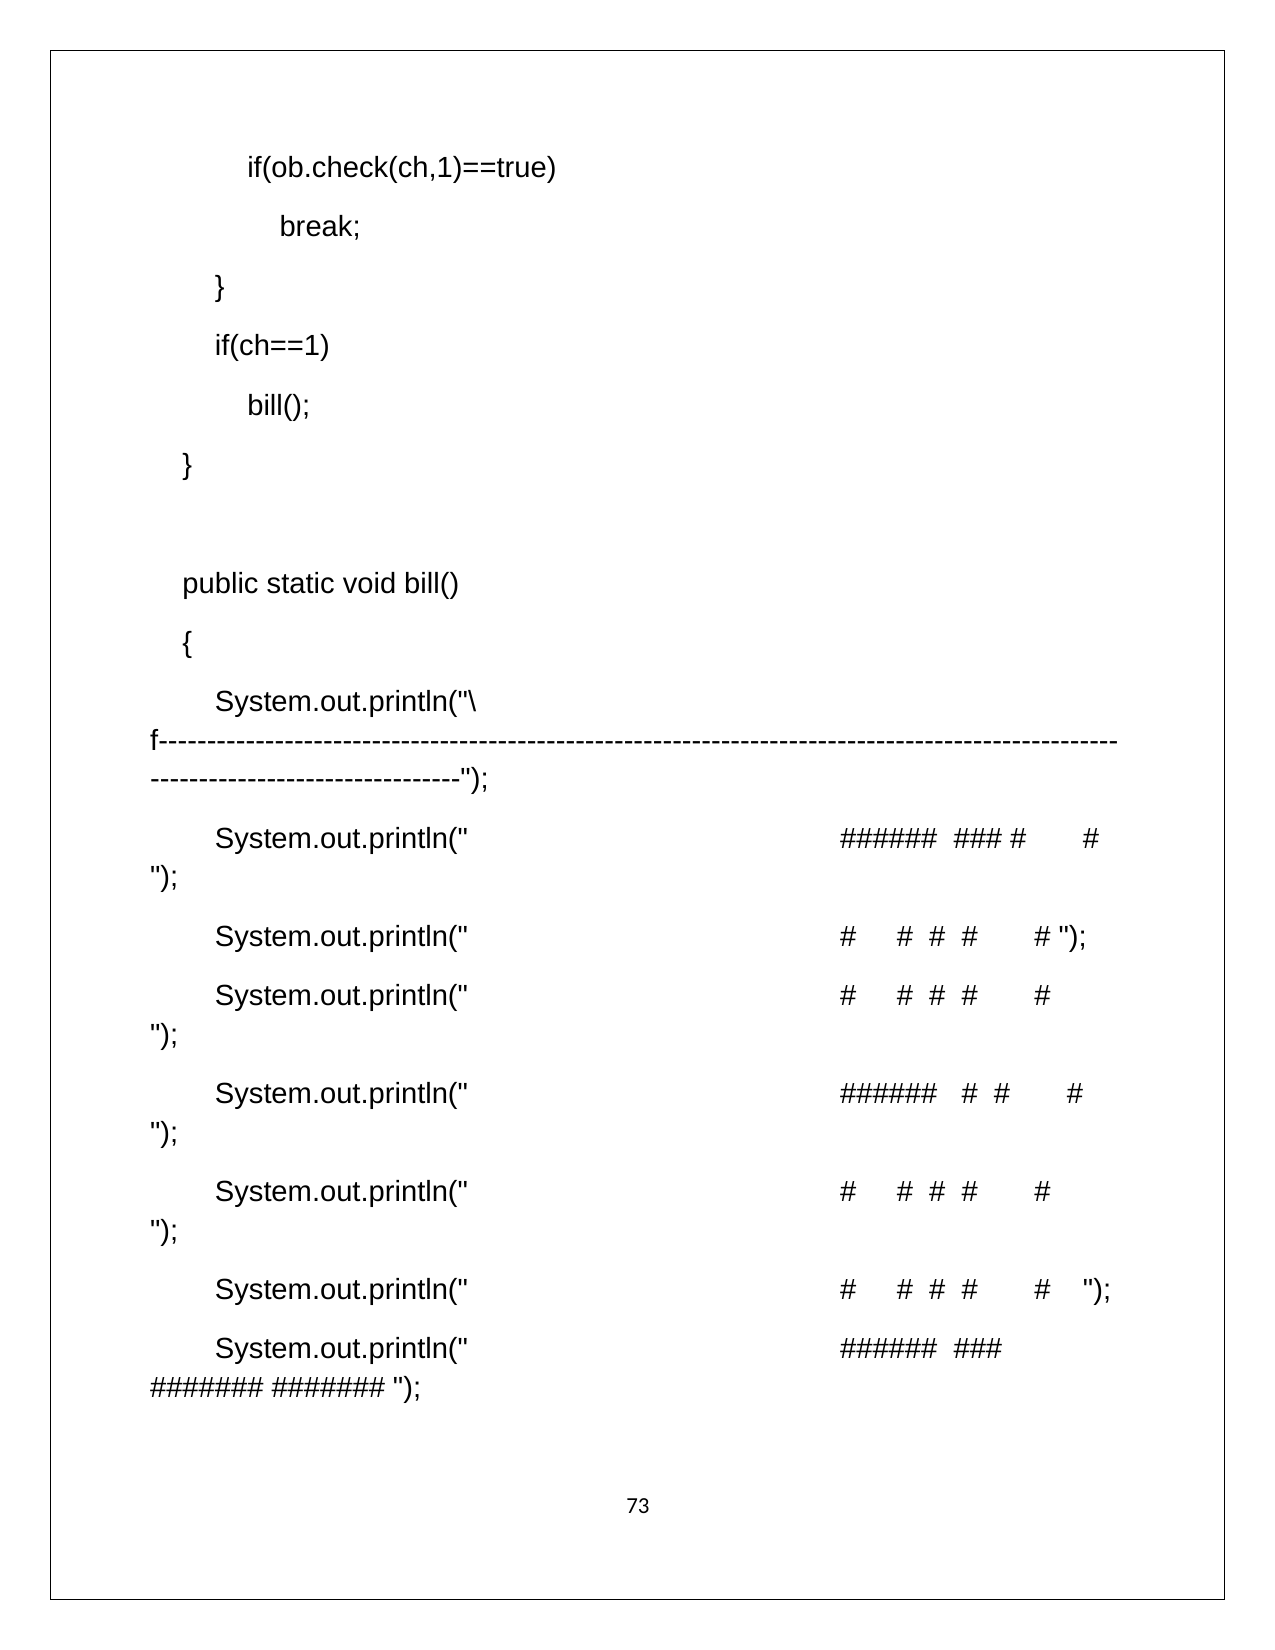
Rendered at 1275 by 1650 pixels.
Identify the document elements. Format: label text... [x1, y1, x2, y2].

text System.out.println(" # # # # # "); [150, 1174, 1125, 1246]
text System.out.println(" # # # # # "); [150, 978, 1125, 1050]
text System.out.println(" ###### ### ####### ####### "); [150, 1331, 1125, 1403]
text if(ch==1) [150, 328, 1125, 362]
text System.out.println("\f-----------------------------------------------------------------------------------------------------------------------------------"); [150, 684, 1125, 795]
text bill(); [150, 387, 1125, 421]
text } [150, 447, 1125, 480]
text { [150, 625, 1125, 658]
text } [150, 269, 1125, 302]
text System.out.println(" ###### # # # "); [150, 1076, 1125, 1148]
text System.out.println(" ###### ### # # "); [150, 821, 1125, 893]
text break; [150, 209, 1125, 243]
text System.out.println(" # # # # # "); [150, 1272, 1125, 1305]
text public static void bill() [150, 566, 1125, 599]
text System.out.println(" # # # # # "); [150, 919, 1125, 952]
text if(ob.check(ch,1)==true) [150, 150, 1125, 183]
